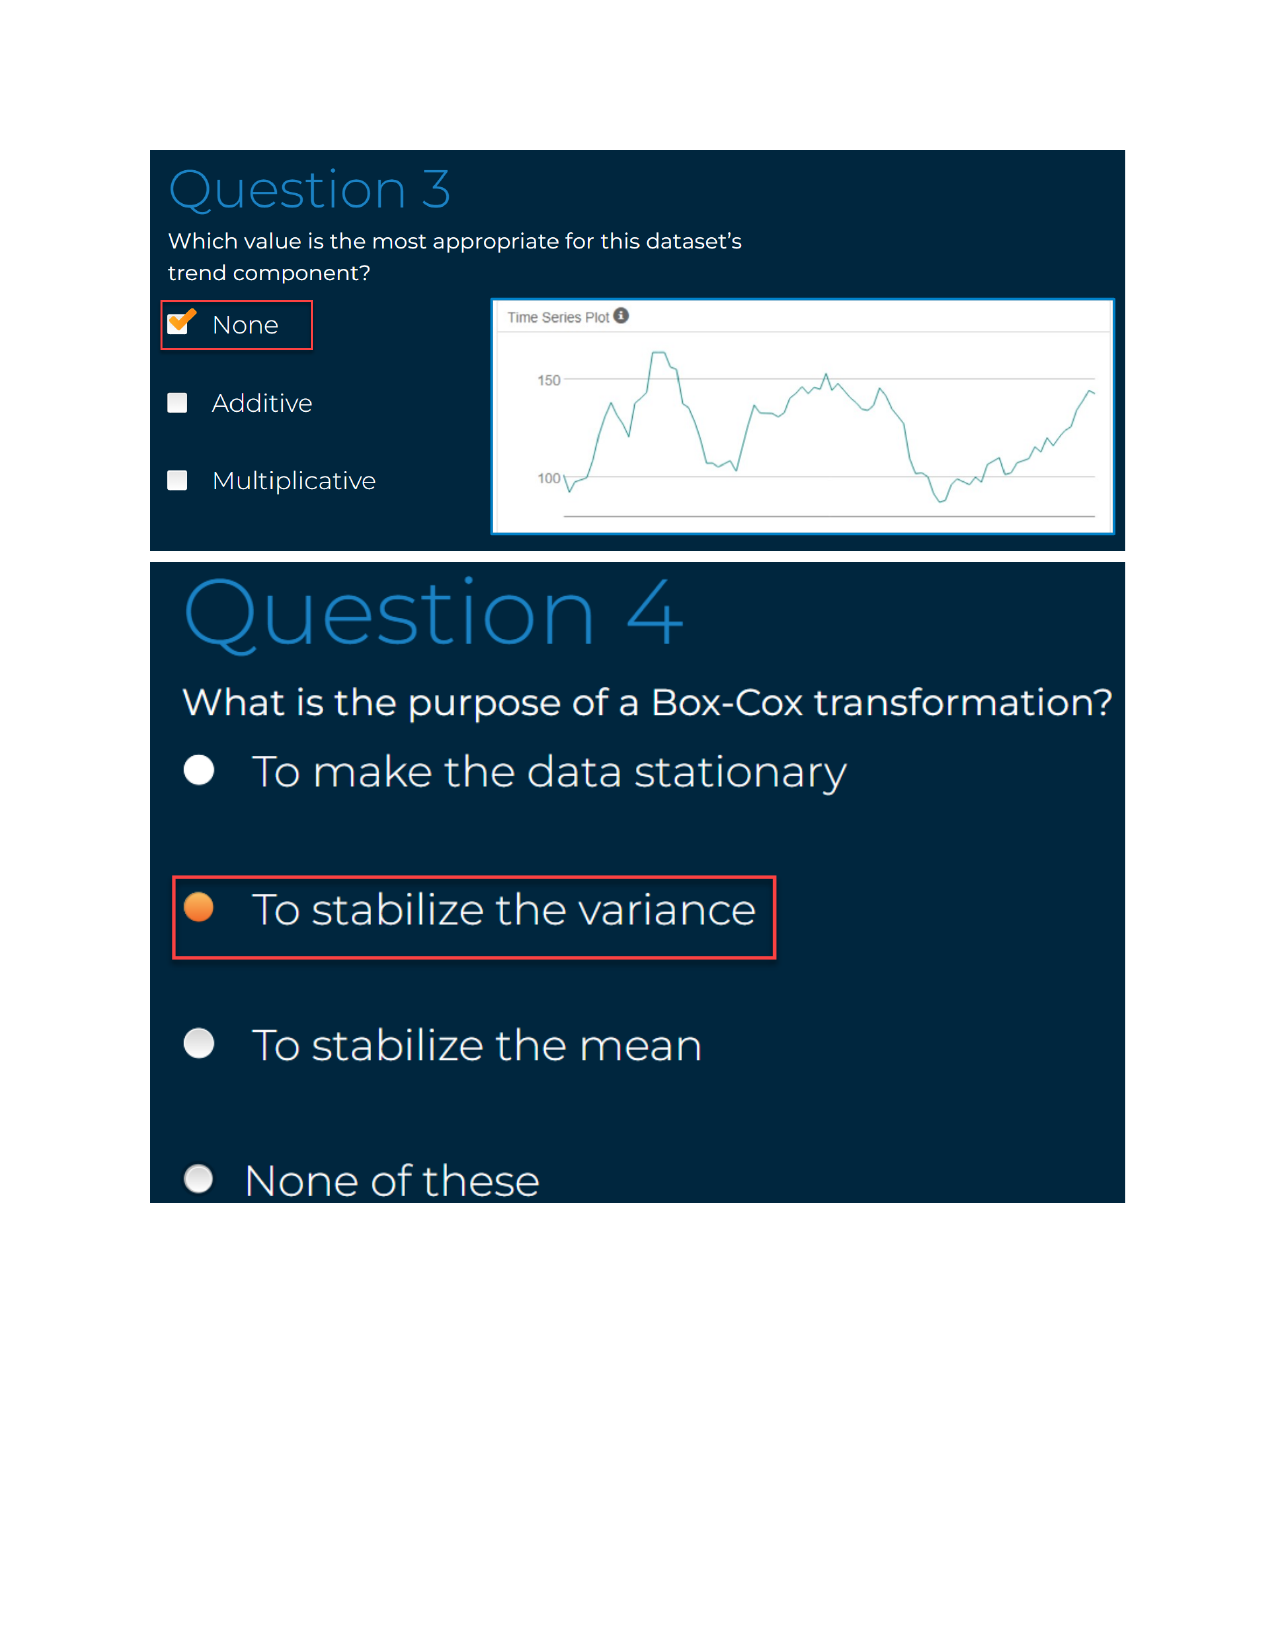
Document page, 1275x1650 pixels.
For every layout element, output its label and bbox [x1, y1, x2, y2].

picture [150, 562, 1125, 1203]
picture [150, 150, 1125, 551]
